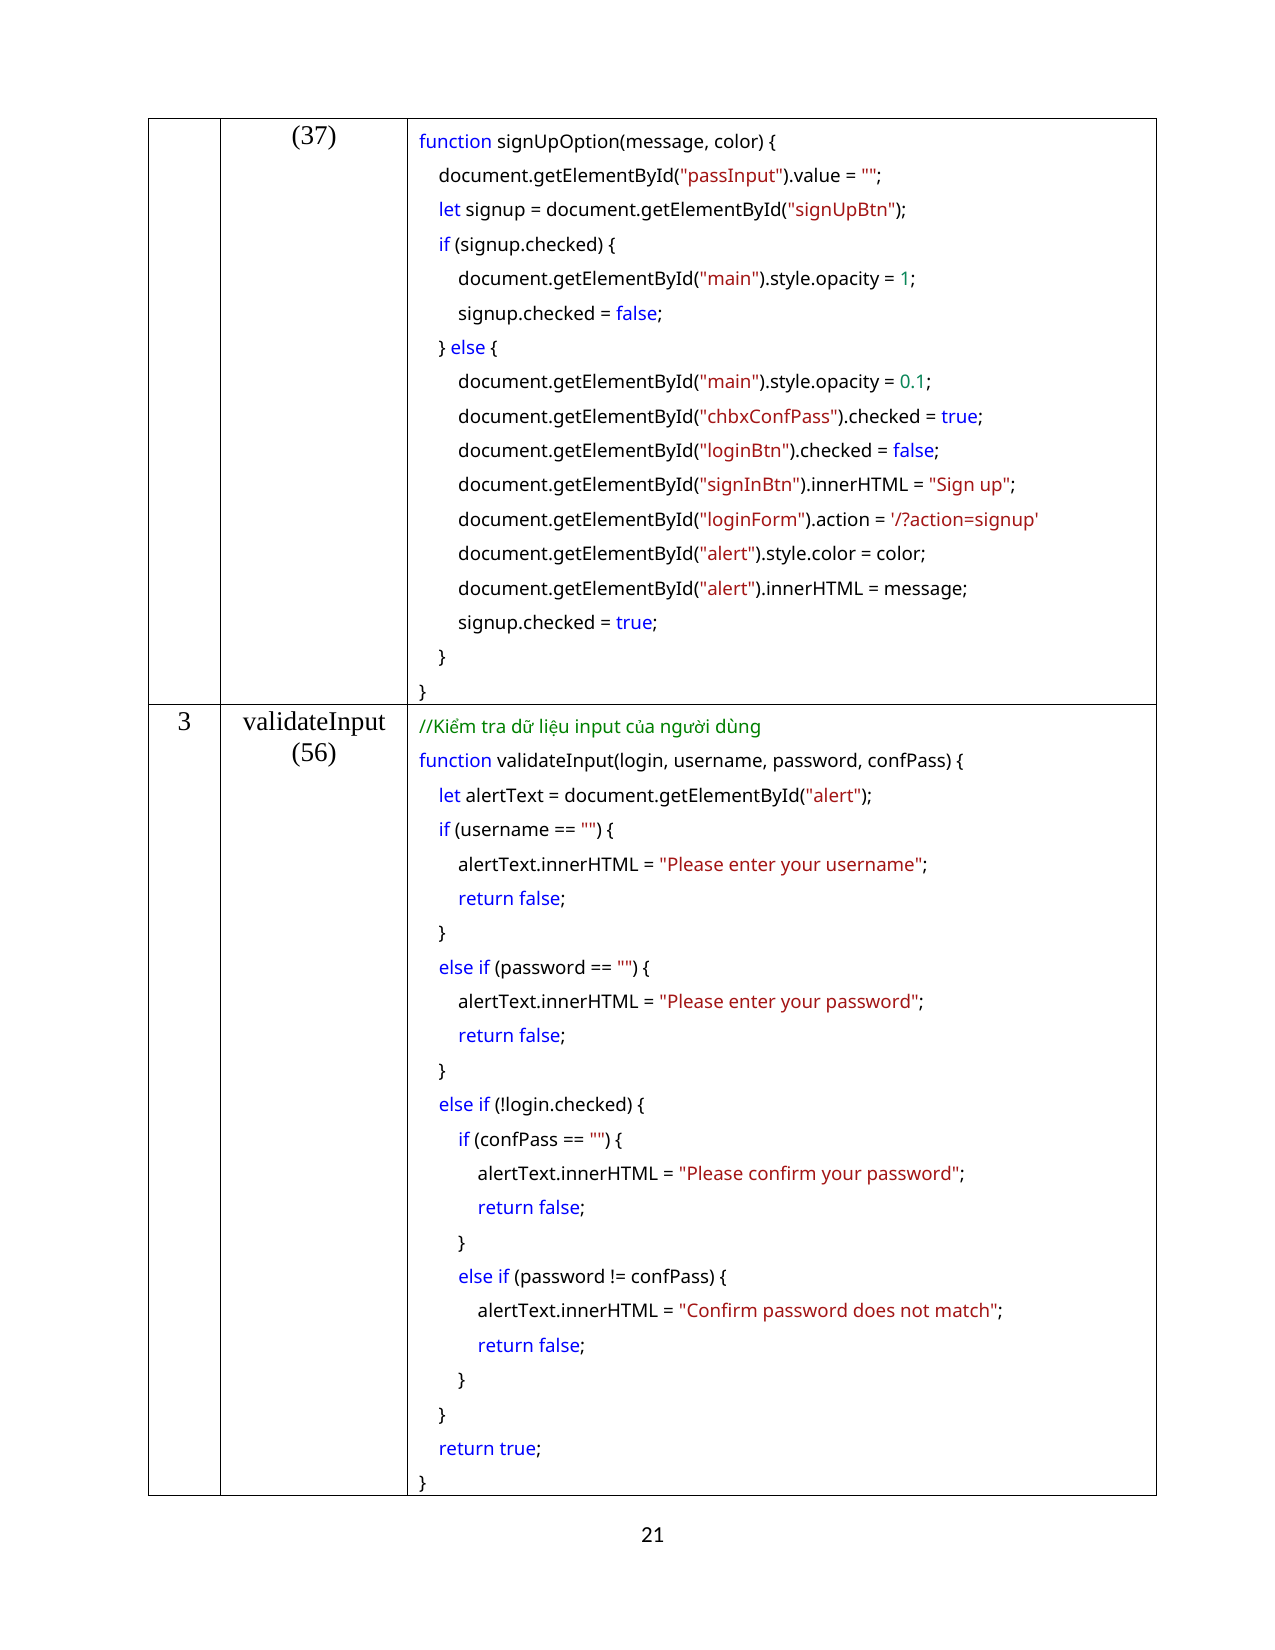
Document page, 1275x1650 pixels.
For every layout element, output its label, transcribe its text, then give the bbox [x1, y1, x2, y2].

table_cell validateInput (56) [221, 705, 407, 1495]
table_cell 3 [149, 705, 220, 1495]
table_cell signUpOption (37) [221, 119, 407, 703]
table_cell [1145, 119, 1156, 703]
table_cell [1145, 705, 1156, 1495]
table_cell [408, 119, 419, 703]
table_cell 2 [149, 119, 220, 703]
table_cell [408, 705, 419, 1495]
